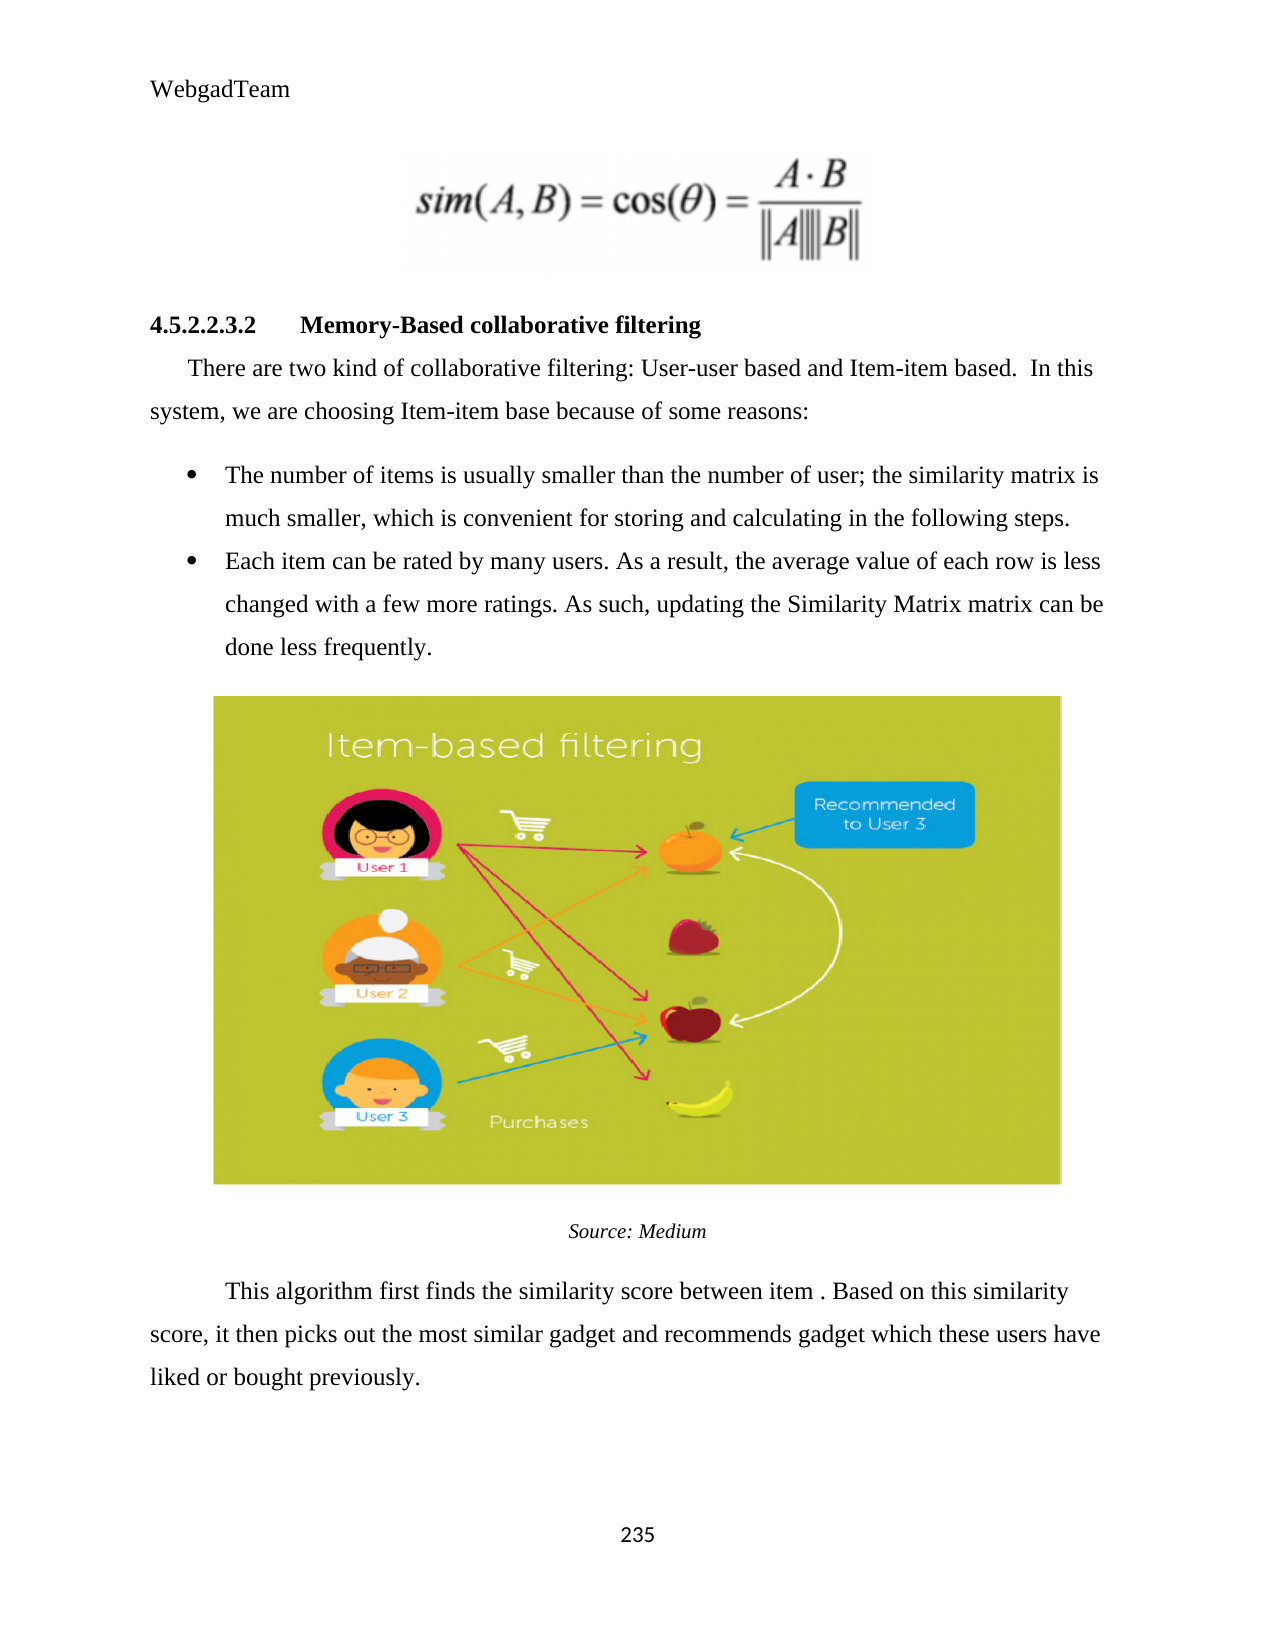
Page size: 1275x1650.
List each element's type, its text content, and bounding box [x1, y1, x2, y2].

text This algorithm first finds the similarity score between item . Based on this similarity score, it then picks out the most similar gadget and recommends gadget which these users have liked or bought previously. [150, 1276, 1125, 1391]
list The number of items is usually smaller than the number of user; the similarity matrix is much smaller, which is convenient for storing and calculating in the following steps. [187, 460, 1125, 532]
list Each item can be rated by many users. As a result, the average value of each row is less changed with a few more ratings. As such, updating the Similarity Matrix matrix can be done less frequently. [187, 546, 1125, 661]
subtitle Memory-Based collaborative filtering [150, 310, 1125, 338]
picture [403, 150, 872, 275]
text There are two kind of collaborative filtering: User-user based and Item-item based. In this system, we are choosing Item-item base because of some reasons: [150, 353, 1125, 425]
picture [213, 696, 1062, 1185]
text Source: Medium [150, 1219, 1125, 1243]
